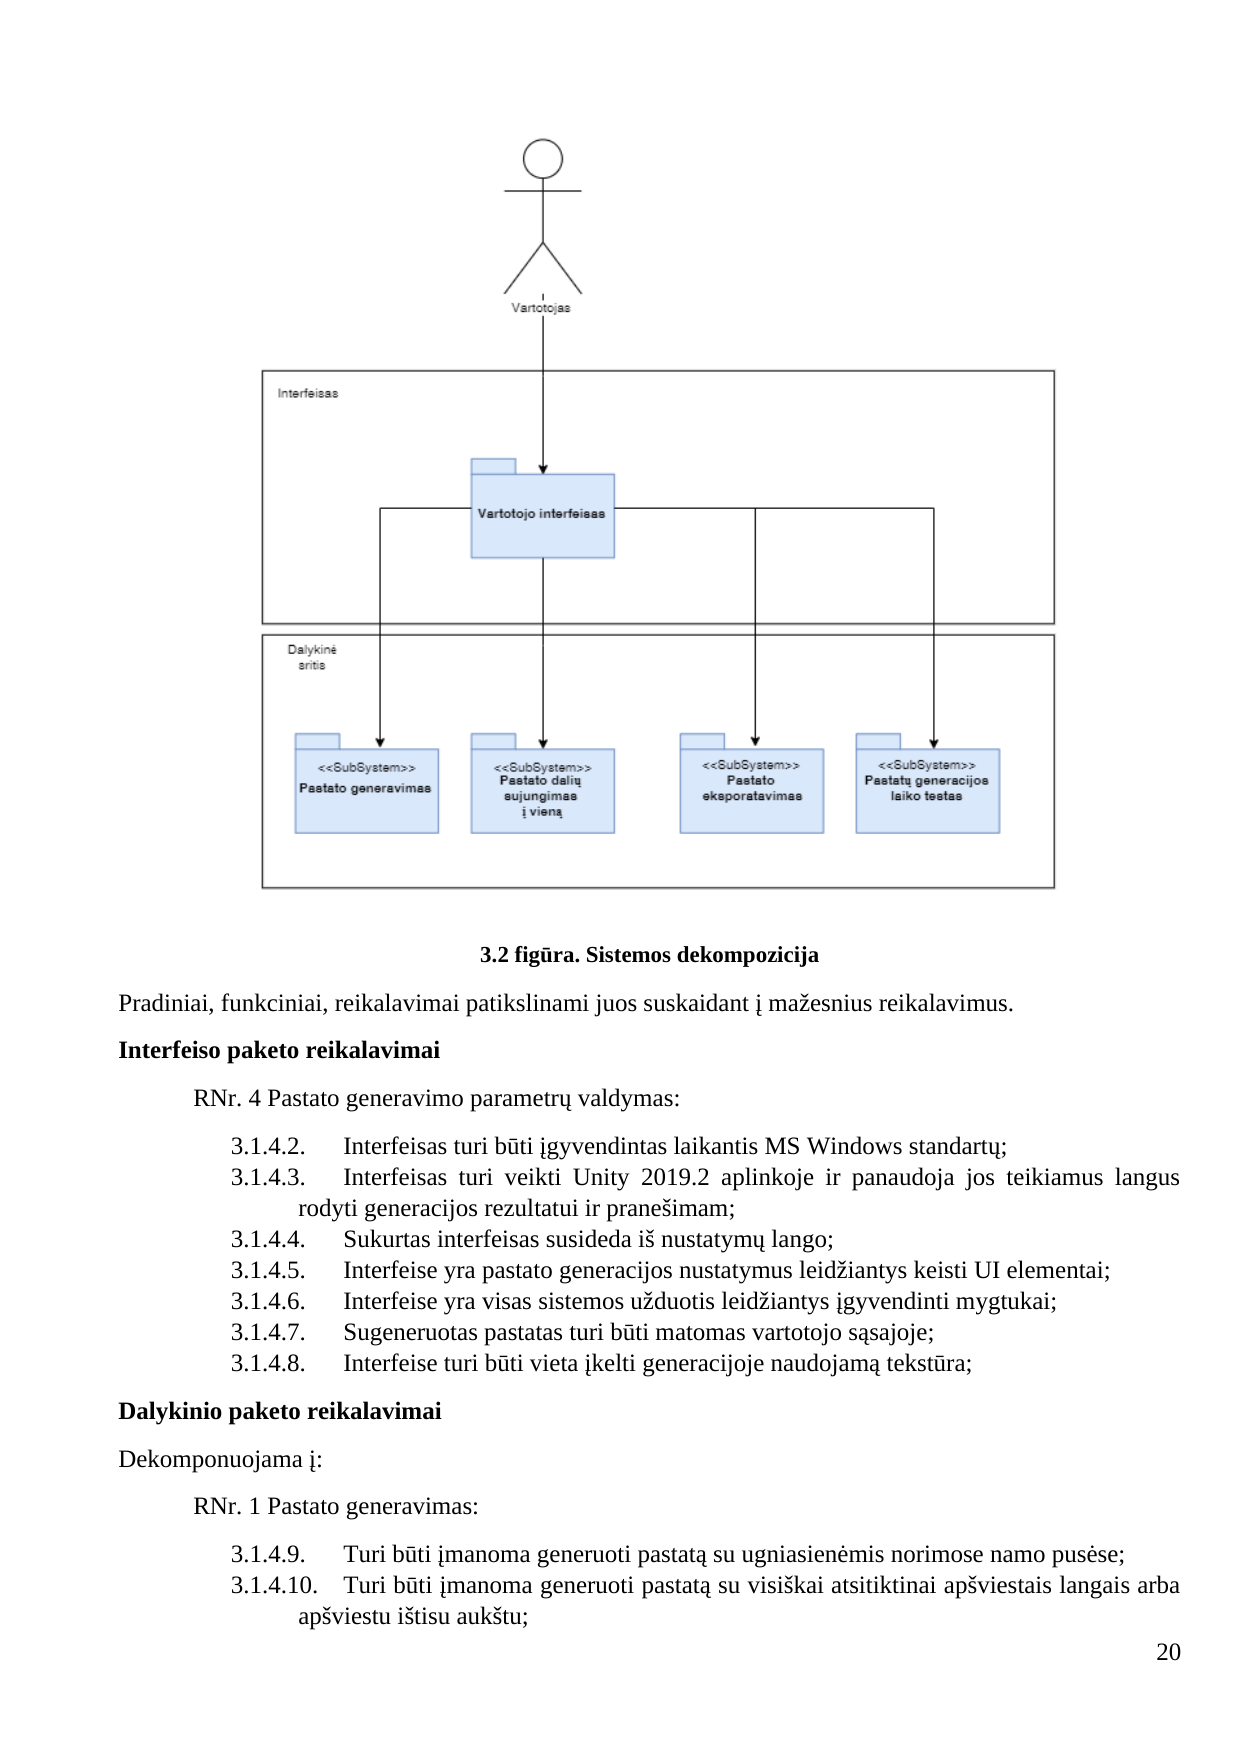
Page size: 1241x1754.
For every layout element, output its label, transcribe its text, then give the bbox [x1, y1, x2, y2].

list Sukurtas interfeisas susideda iš nustatymų lango; [231, 1224, 1181, 1253]
list Interfeisas turi veikti Unity 2019.2 aplinkoje ir panaudoja jos teikiamus langus rodyti generacijos rezultatui ir pranešimam; [231, 1162, 1181, 1222]
list Interfeise turi būti vieta įkelti generacijoje naudojamą tekstūra; [231, 1348, 1181, 1377]
text Dalykinio paketo reikalavimai [118, 1396, 1181, 1425]
picture [201, 118, 1099, 922]
text Pradiniai, funkciniai, reikalavimai patikslinami juos suskaidant į mažesnius reikalavimus. [118, 988, 1181, 1017]
list Interfeise yra visas sistemos užduotis leidžiantys įgyvendinti mygtukai; [231, 1286, 1181, 1315]
text RNr. 1 Pastato generavimas: [118, 1491, 1181, 1520]
list Interfeise yra pastato generacijos nustatymus leidžiantys keisti UI elementai; [231, 1255, 1181, 1284]
text Dekomponuojama į: [118, 1444, 1181, 1472]
text RNr. 4 Pastato generavimo parametrų valdymas: [118, 1083, 1181, 1112]
list Turi būti įmanoma generuoti pastatą su ugniasienėmis norimose namo pusėse; [231, 1539, 1181, 1568]
text 3.2 figūra. Sistemos dekompozicija [118, 941, 1181, 967]
text Interfeiso paketo reikalavimai [118, 1036, 1181, 1064]
list Interfeisas turi būti įgyvendintas laikantis MS Windows standartų; [231, 1131, 1181, 1160]
list Sugeneruotas pastatas turi būti matomas vartotojo sąsajoje; [231, 1317, 1181, 1346]
list Turi būti įmanoma generuoti pastatą su visiškai atsitiktinai apšviestais langais arba apšviestu ištisu aukštu; [231, 1570, 1181, 1630]
